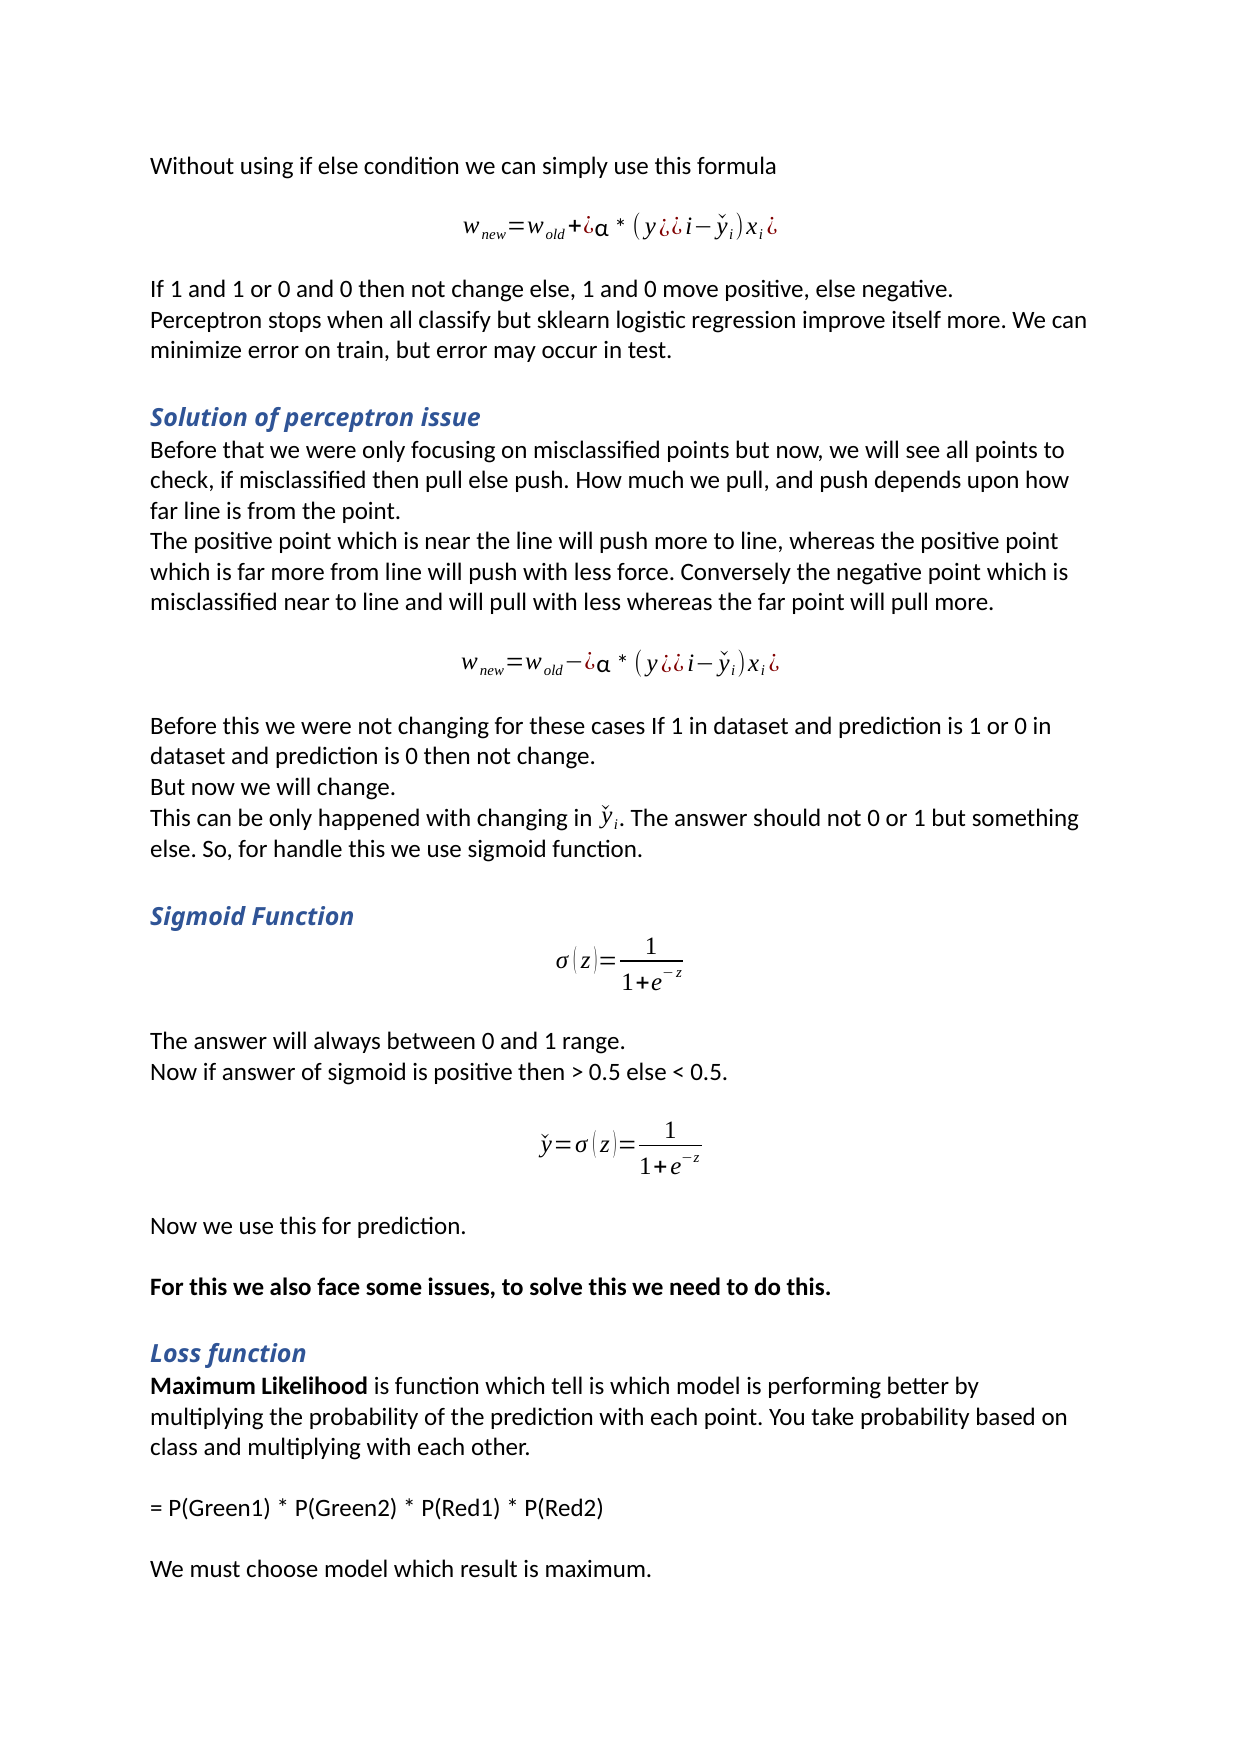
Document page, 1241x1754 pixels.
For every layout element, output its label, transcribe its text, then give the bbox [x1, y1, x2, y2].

text The answer will always between 0 and 1 range. [150, 1025, 1090, 1056]
text Perceptron stops when all classify but sklearn logistic regression improve itself more. We can minimize error on train, but error may occur in test. [150, 304, 1090, 365]
text For this we also face some issues, to solve this we need to do this. [150, 1271, 1090, 1301]
text Now if answer of sigmoid is positive then > 0.5 else < 0.5. [150, 1056, 1090, 1086]
subtitle Loss function [150, 1336, 1090, 1370]
text But now we will change. [150, 771, 1090, 802]
subtitle Sigmoid Function [150, 898, 1090, 932]
text = P(Green1) * P(Green2) * P(Red1) * P(Red2) [150, 1492, 1090, 1523]
text Before that we were only focusing on misclassified points but now, we will see all points to check, if misclassified then pull else push. How much we pull, and push depends upon how far line is from the point. [150, 434, 1090, 525]
text Maximum Likelihood is function which tell is which model is performing better by multiplying the probability of the prediction with each point. You take probability based on class and multiplying with each other. [150, 1370, 1090, 1462]
text α * [150, 211, 1090, 243]
subtitle Solution of perceptron issue [150, 400, 1090, 434]
text Before this we were not changing for these cases If 1 in dataset and prediction is 1 or 0 in dataset and prediction is 0 then not change. [150, 710, 1090, 771]
text We must choose model which result is maximum. [150, 1553, 1090, 1584]
text This can be only happened with changing in . The answer should not 0 or 1 but something else. So, for handle this we use sigmoid function. [150, 802, 1090, 863]
text Without using if else condition we can simply use this formula [150, 150, 1090, 181]
text The positive point which is near the line will push more to line, whereas the positive point which is far more from line will push with less force. Conversely the negative point which is misclassified near to line and will pull with less whereas the far point will pull more. [150, 525, 1090, 617]
text Now we use this for prediction. [150, 1210, 1090, 1240]
text If 1 and 1 or 0 and 0 then not change else, 1 and 0 move positive, else negative. [150, 273, 1090, 304]
text α * [150, 647, 1090, 679]
